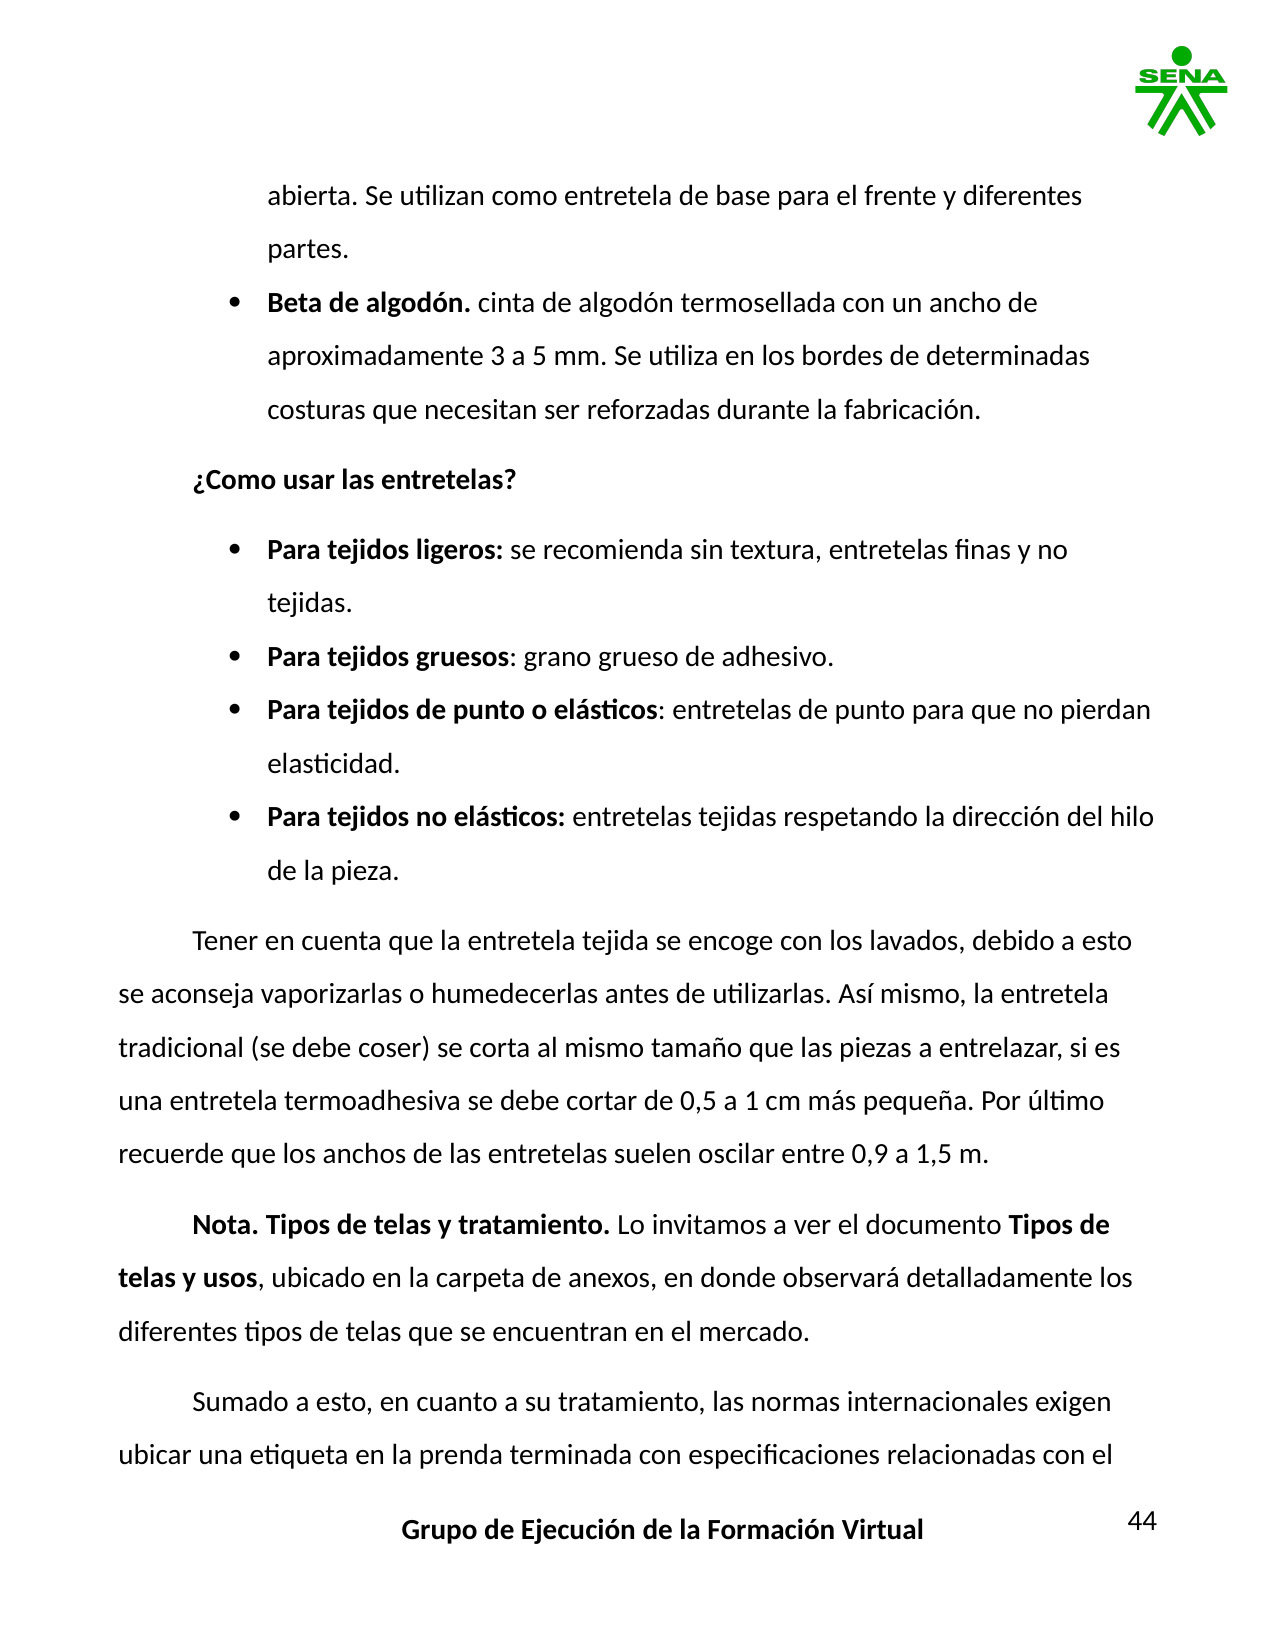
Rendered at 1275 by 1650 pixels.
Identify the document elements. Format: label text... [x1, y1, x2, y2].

text Tener en cuenta que la entretela tejida se encoge con los lavados, debido a esto se aconseja vaporizarlas o humedecerlas antes de utilizarlas. Así mismo, la entretela tradicional (se debe coser) se corta al mismo tamaño que las piezas a entrelazar, si es una entretela termoadhesiva se debe cortar de 0,5 a 1 cm más pequeña. Por último recuerde que los anchos de las entretelas suelen oscilar entre 0,9 a 1,5 m. [118, 922, 1157, 1171]
text Nota. Tipos de telas y tratamiento. Lo invitamos a ver el documento Tipos de telas y usos, ubicado en la carpeta de anexos, en donde observará detalladamente los diferentes tipos de telas que se encuentran en el mercado. [118, 1206, 1157, 1348]
list Para tejidos de punto o elásticos: entretelas de punto para que no pierdan elasticidad. [229, 691, 1157, 781]
list Beta de algodón. cinta de algodón termosellada con un ancho de aproximadamente 3 a 5 mm. Se utiliza en los bordes de determinadas costuras que necesitan ser reforzadas durante la fabricación. [229, 284, 1157, 427]
list Para tejidos gruesos: grano grueso de adhesivo. [229, 638, 1157, 674]
list Para tejidos no elásticos: entretelas tejidas respetando la dirección del hilo de la pieza. [229, 798, 1157, 887]
list Para tejidos ligeros: se recomienda sin textura, entretelas finas y no tejidas. [229, 531, 1157, 620]
text ¿Como usar las entretelas? [118, 461, 1157, 497]
picture [1135, 46, 1228, 136]
